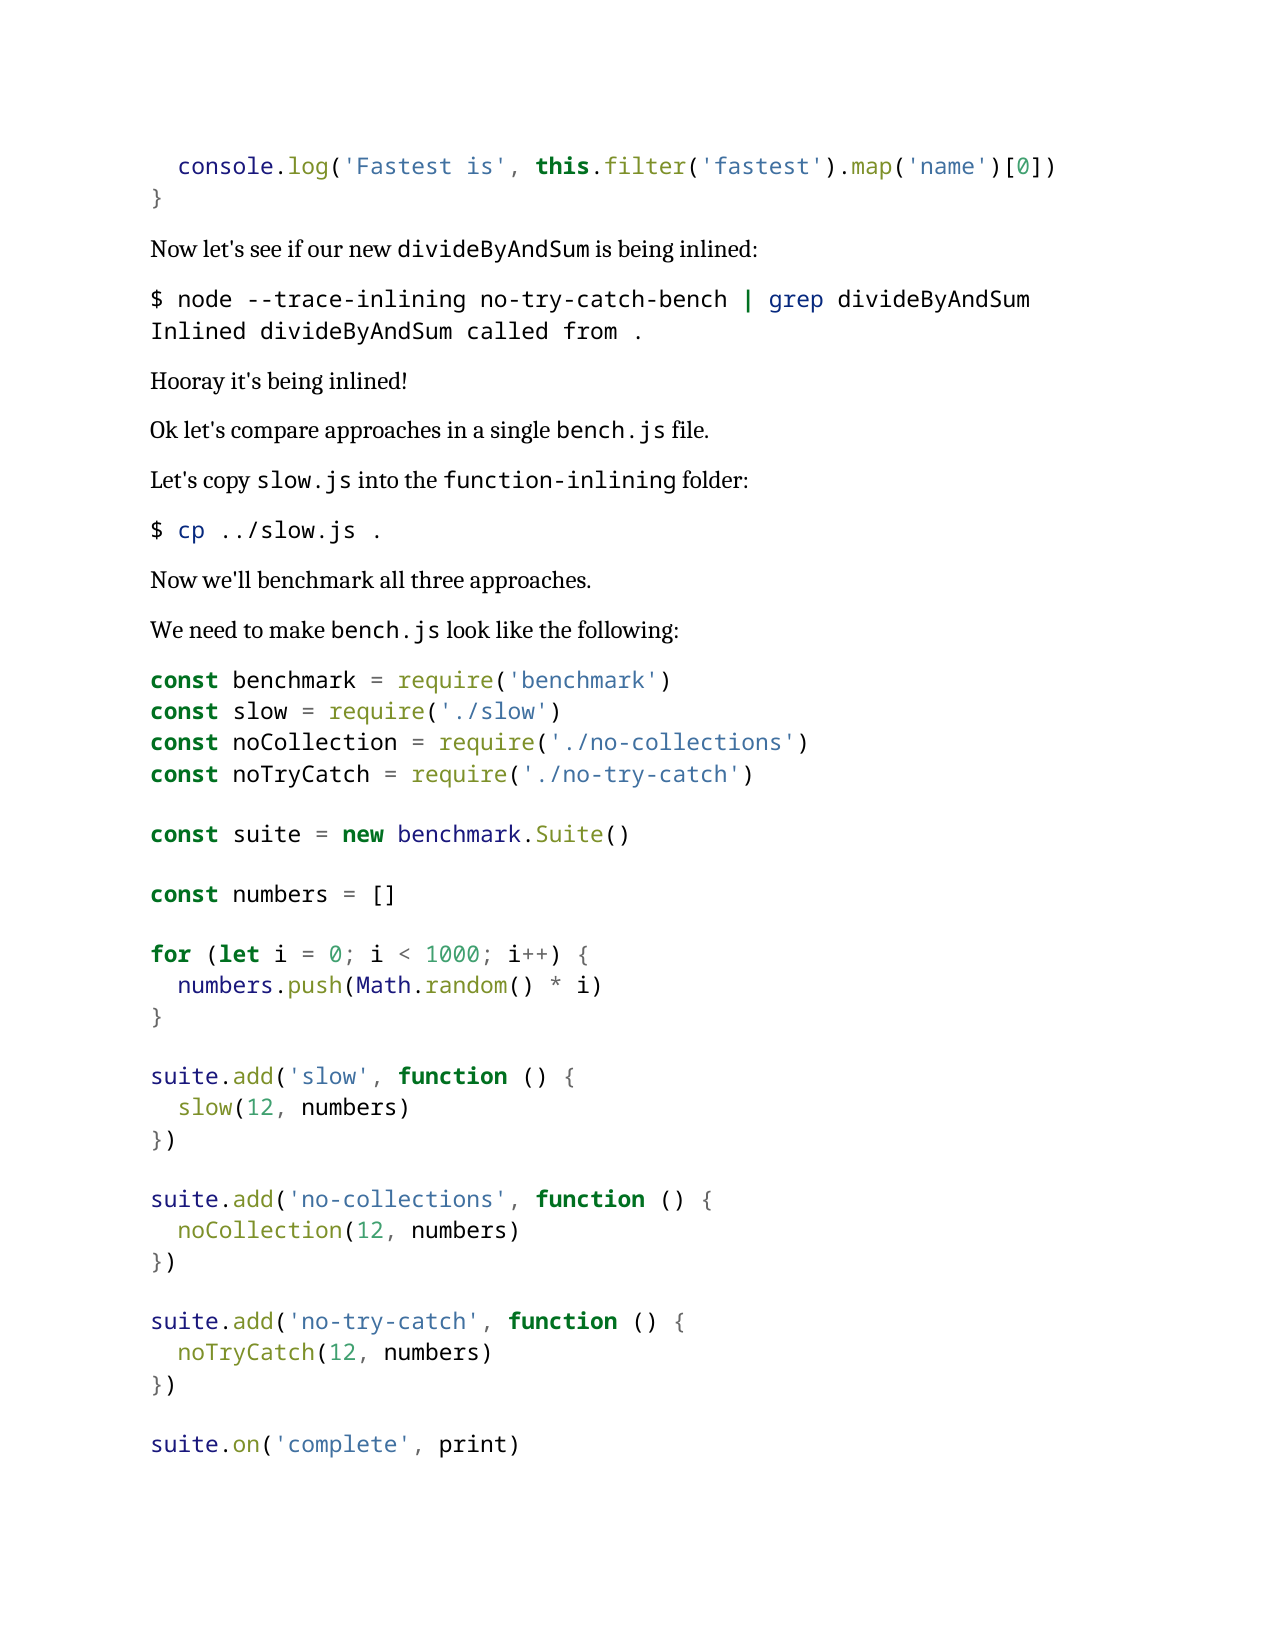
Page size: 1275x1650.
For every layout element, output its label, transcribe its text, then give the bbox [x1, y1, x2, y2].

text We need to make bench.js look like the following: [150, 614, 1125, 645]
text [150, 664, 1125, 1487]
text Hooray it's being inlined! [150, 367, 1125, 395]
text $ cp ../slow.js . [150, 514, 1125, 545]
text $ node --trace-inlining no-try-catch-bench | grep divideByAndSum Inlined divideByAndSum called from . [150, 283, 1125, 346]
text Let's copy slow.js into the function-inlining folder: [150, 464, 1125, 495]
text Now we'll benchmark all three approaches. [150, 566, 1125, 595]
text Ok let's compare approaches in a single bench.js file. [150, 414, 1125, 445]
text Now let's see if our new divideByAndSum is being inlined: [150, 233, 1125, 264]
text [150, 150, 1125, 212]
